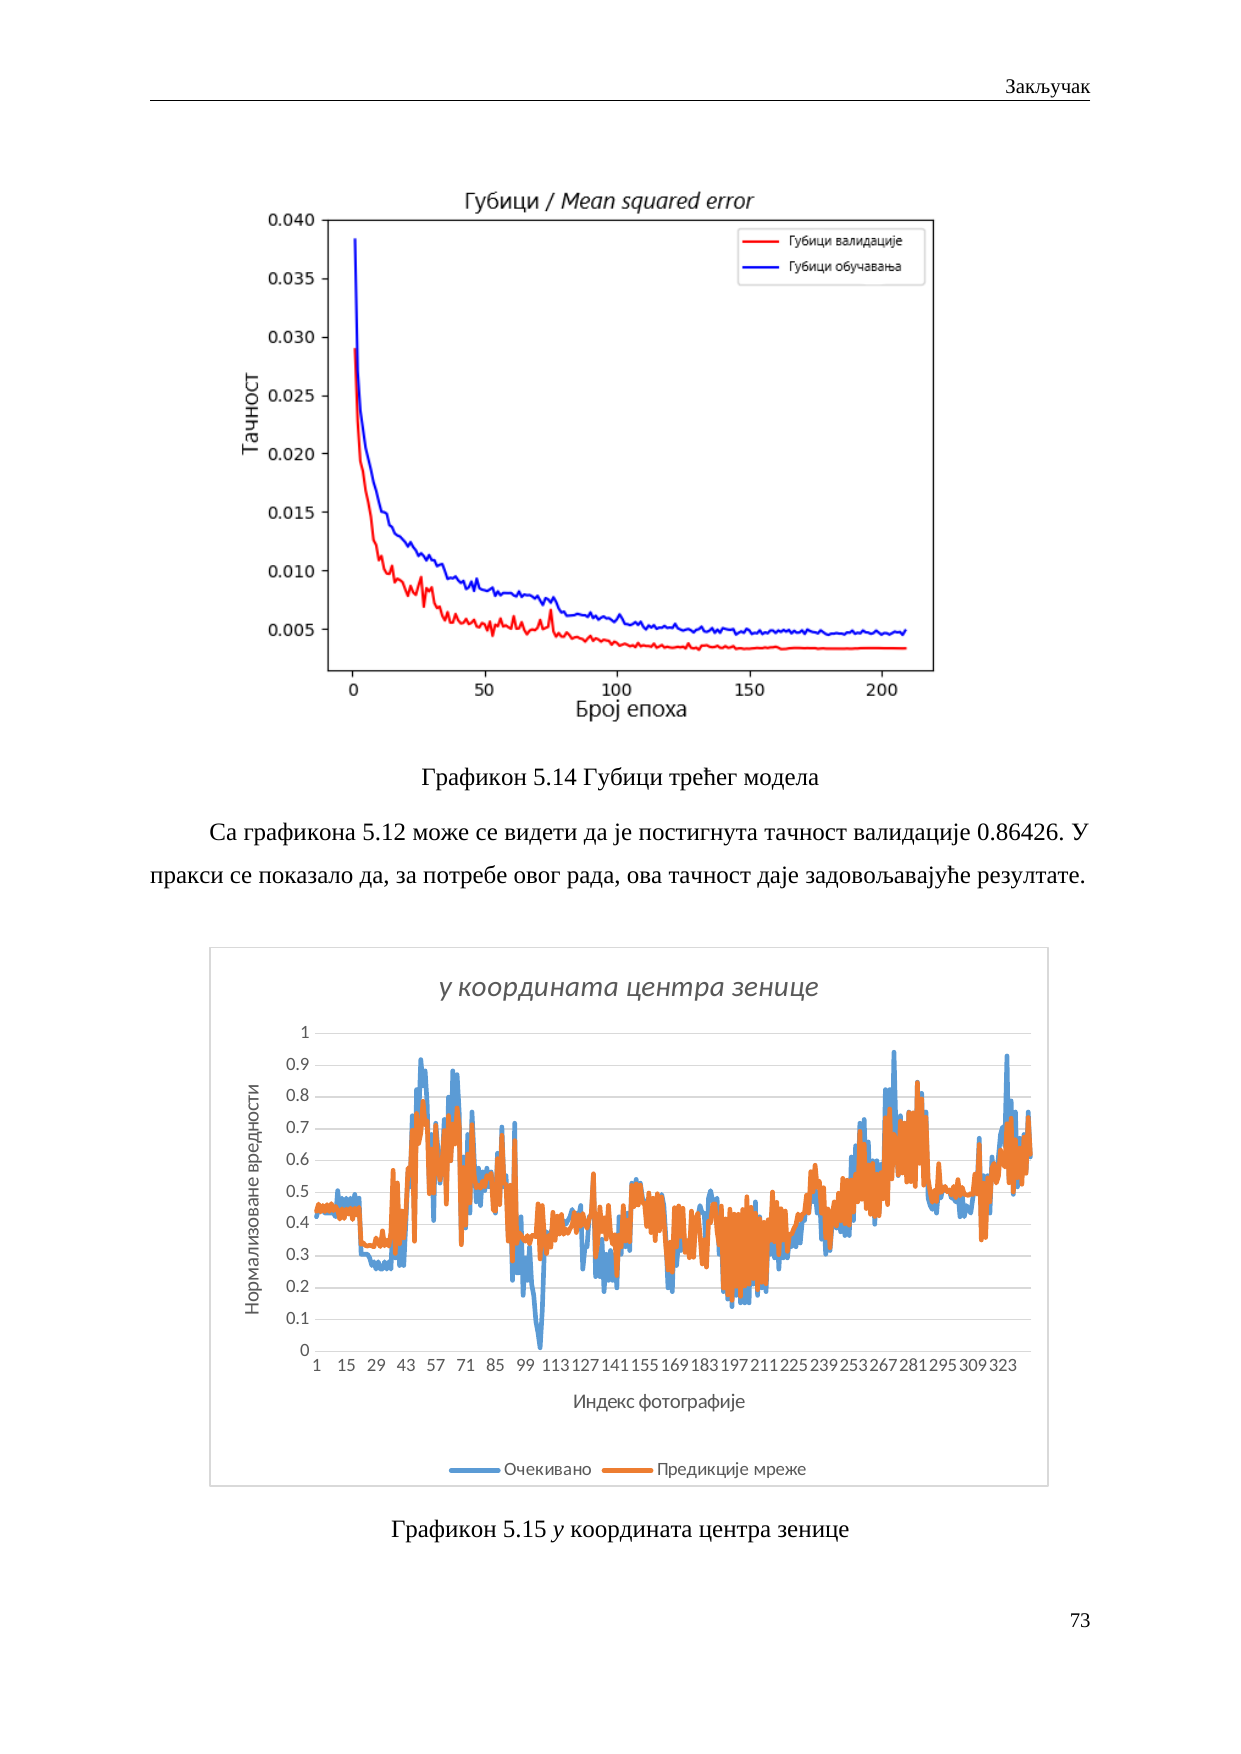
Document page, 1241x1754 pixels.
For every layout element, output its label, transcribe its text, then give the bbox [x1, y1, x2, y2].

picture [230, 150, 1011, 735]
text Са графикона 5.12 може се видети да је постигнута тачност валидације 0.86426. У пракси се показало да, за потребе овог рада, ова тачност даје задовољавајуће резултате. [150, 817, 1090, 889]
